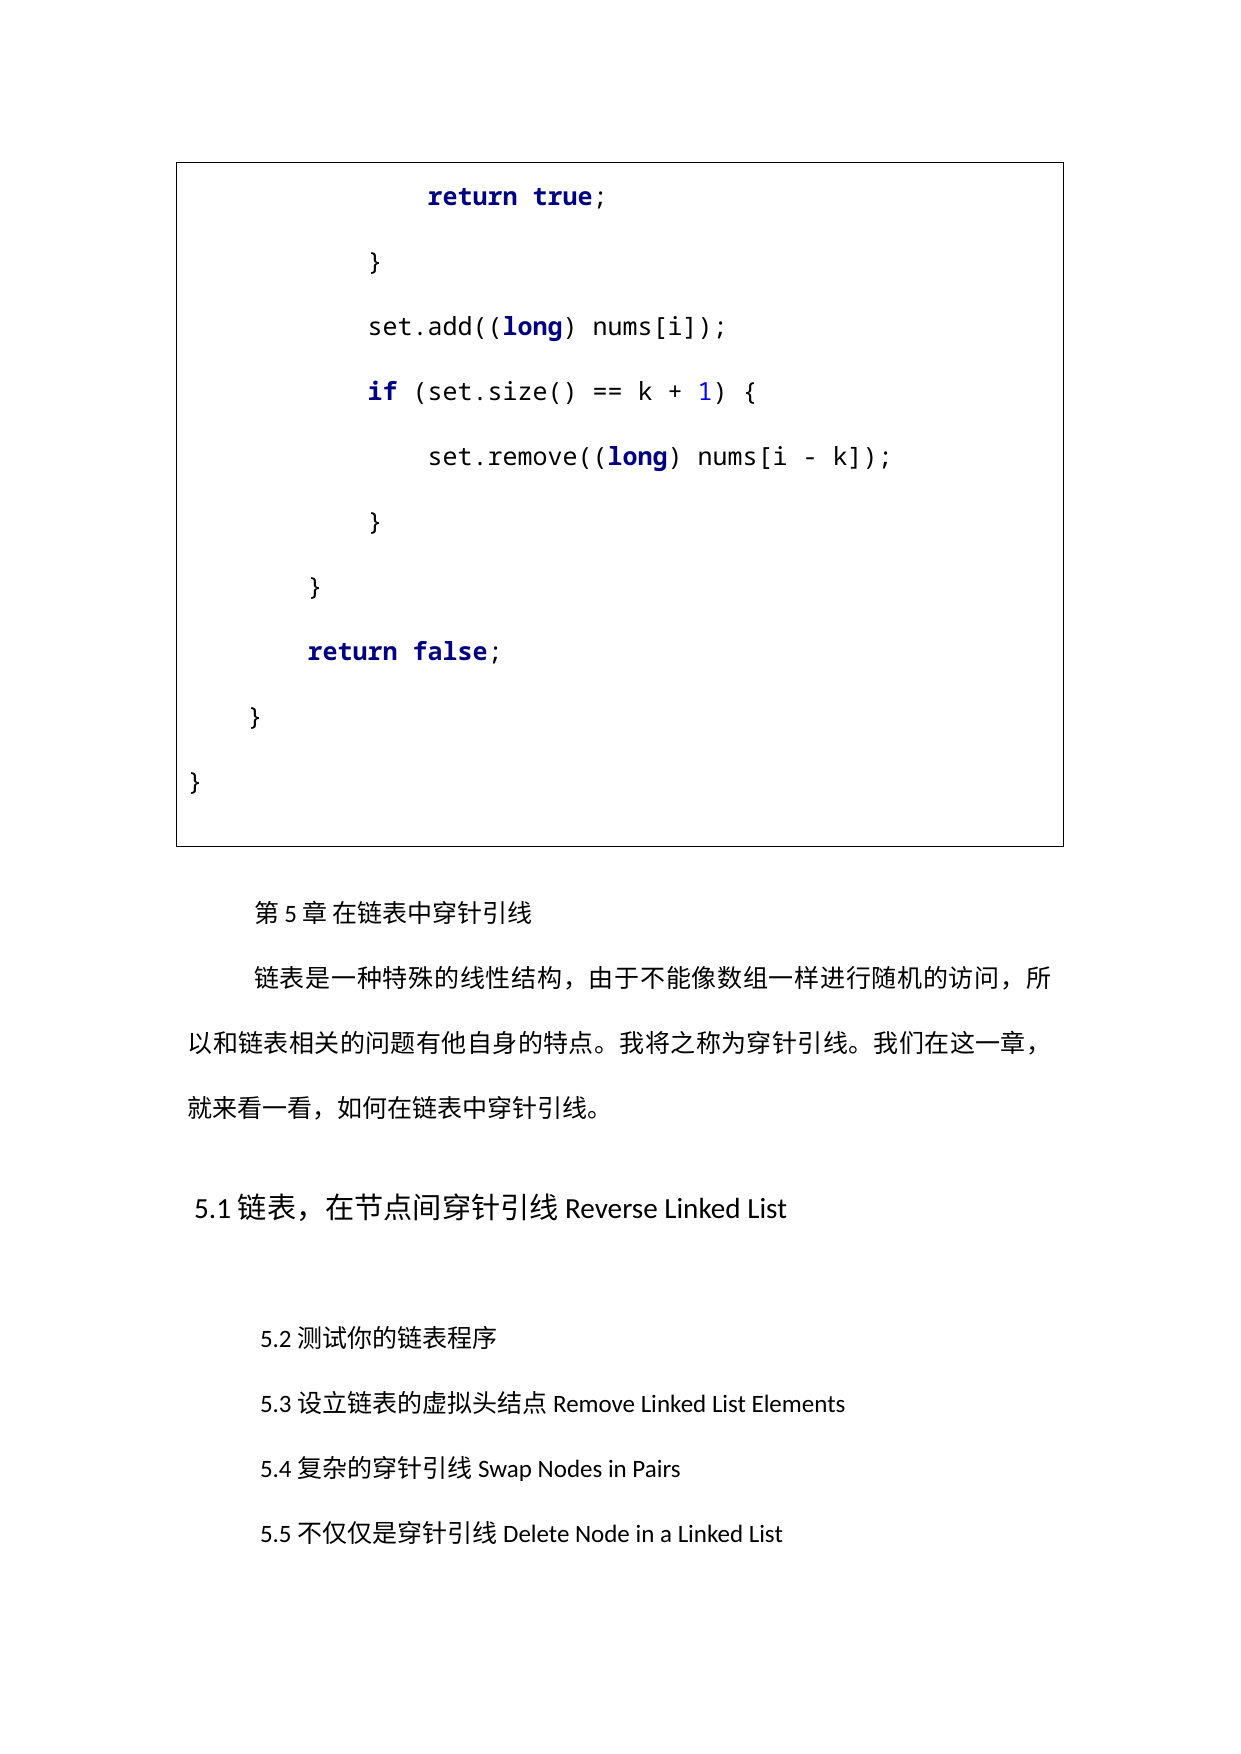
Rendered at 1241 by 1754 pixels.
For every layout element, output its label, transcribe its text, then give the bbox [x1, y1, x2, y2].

subtitle 5.1 链表，在节点间穿针引线 Reverse Linked List [187, 1174, 1053, 1239]
text 5.4 复杂的穿针引线 Swap Nodes in Pairs [187, 1434, 1053, 1499]
text 第5章 在链表中穿针引线 [187, 879, 1053, 944]
text 5.3 设立链表的虚拟头结点 Remove Linked List Elements [187, 1369, 1053, 1434]
text 链表是一种特殊的线性结构，由于不能像数组一样进行随机的访问，所以和链表相关的问题有他自身的特点。我将之称为穿针引线。我们在这一章，就来看一看，如何在链表中穿针引线。 [187, 944, 1053, 1139]
text 5.5 不仅仅是穿针引线 Delete Node in a Linked List [187, 1499, 1053, 1564]
text 5.2 测试你的链表程序 [187, 1304, 1053, 1369]
